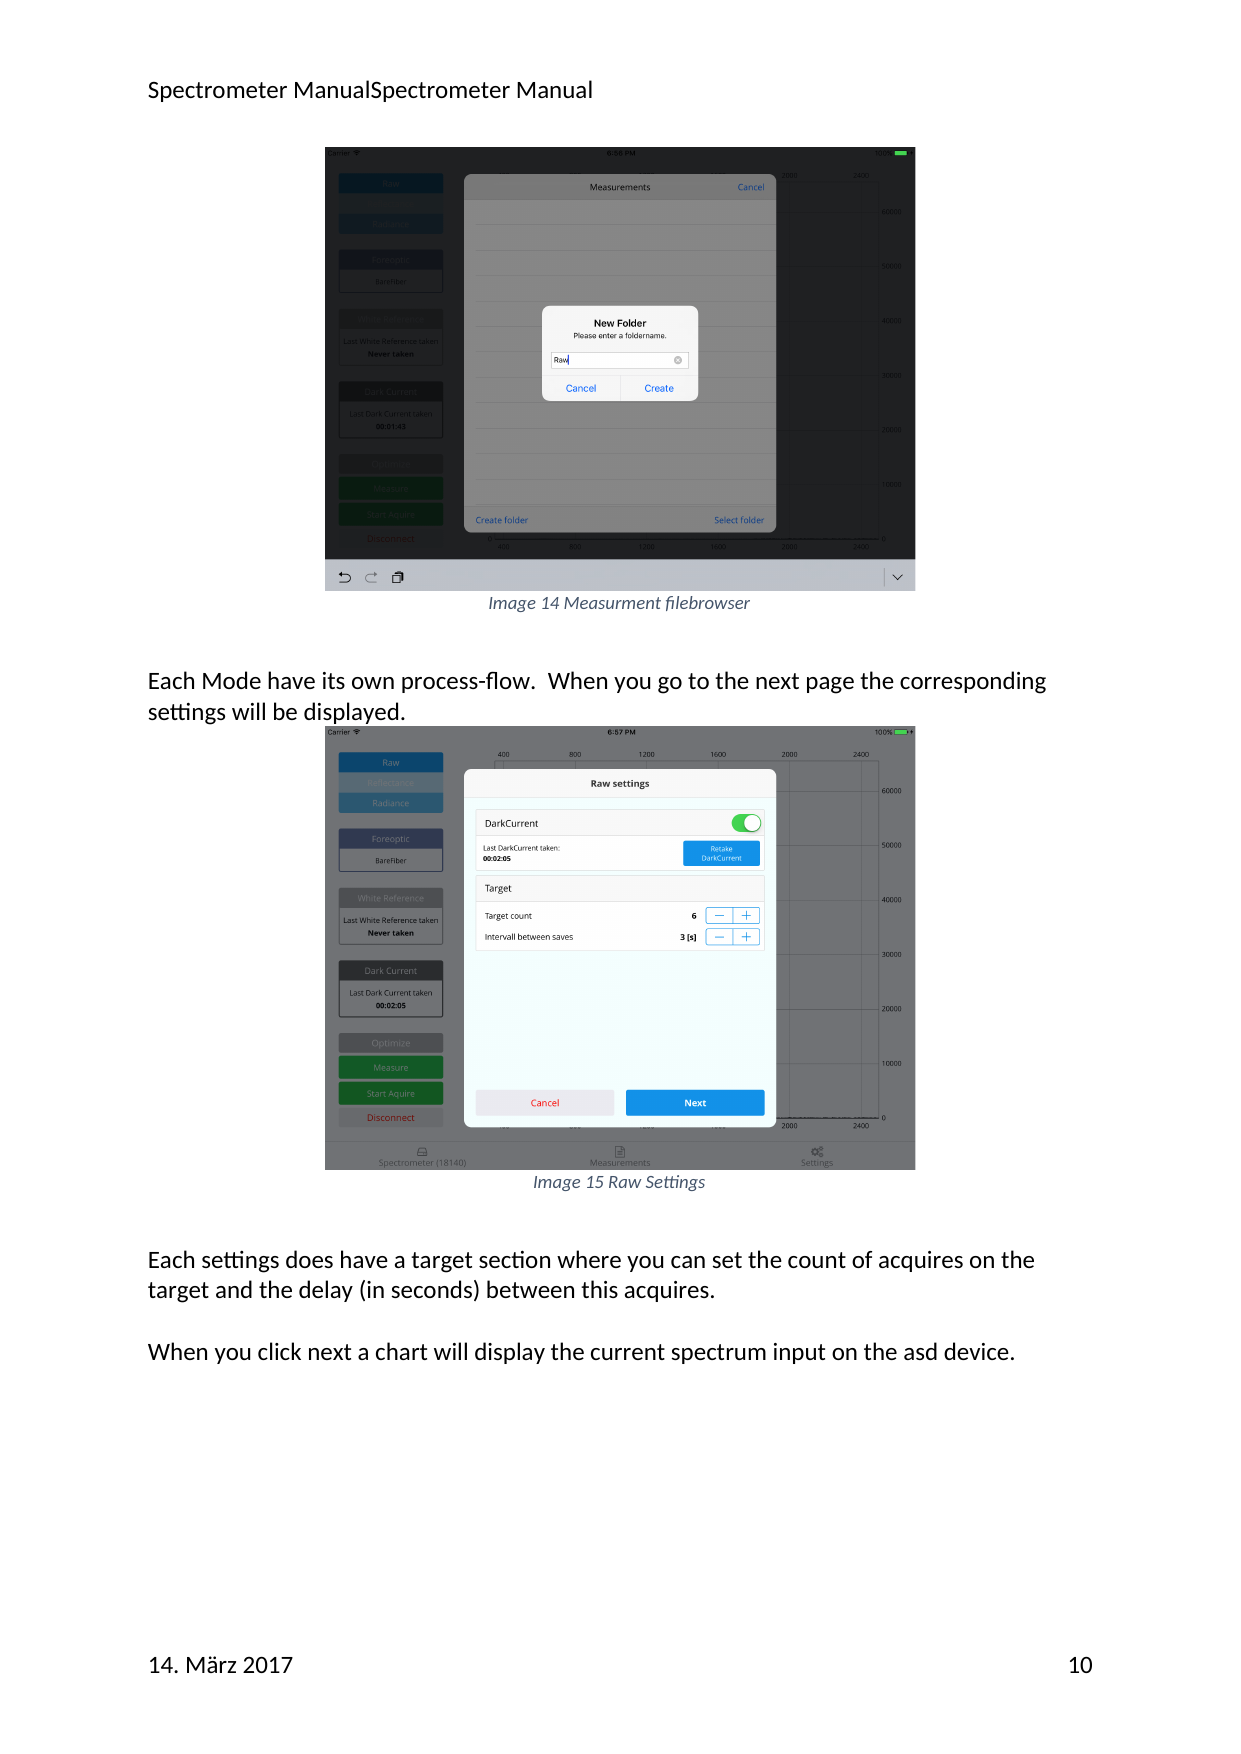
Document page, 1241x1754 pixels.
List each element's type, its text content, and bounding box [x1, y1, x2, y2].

text Each settings does have a target section where you can set the count of acquires on the target and the delay (in seconds) between this acquires. [148, 1244, 1093, 1305]
text Image 14 Measurment filebrowser [148, 591, 1093, 614]
picture [325, 726, 916, 1170]
text Each Mode have its own process-flow. When you go to the next page the corresponding settings will be displayed. [148, 665, 1093, 726]
text Image 15 Raw Settings [148, 1170, 1093, 1193]
picture [325, 147, 916, 591]
text When you click next a chart will display the current spectrum input on the asd device. [148, 1336, 1093, 1366]
